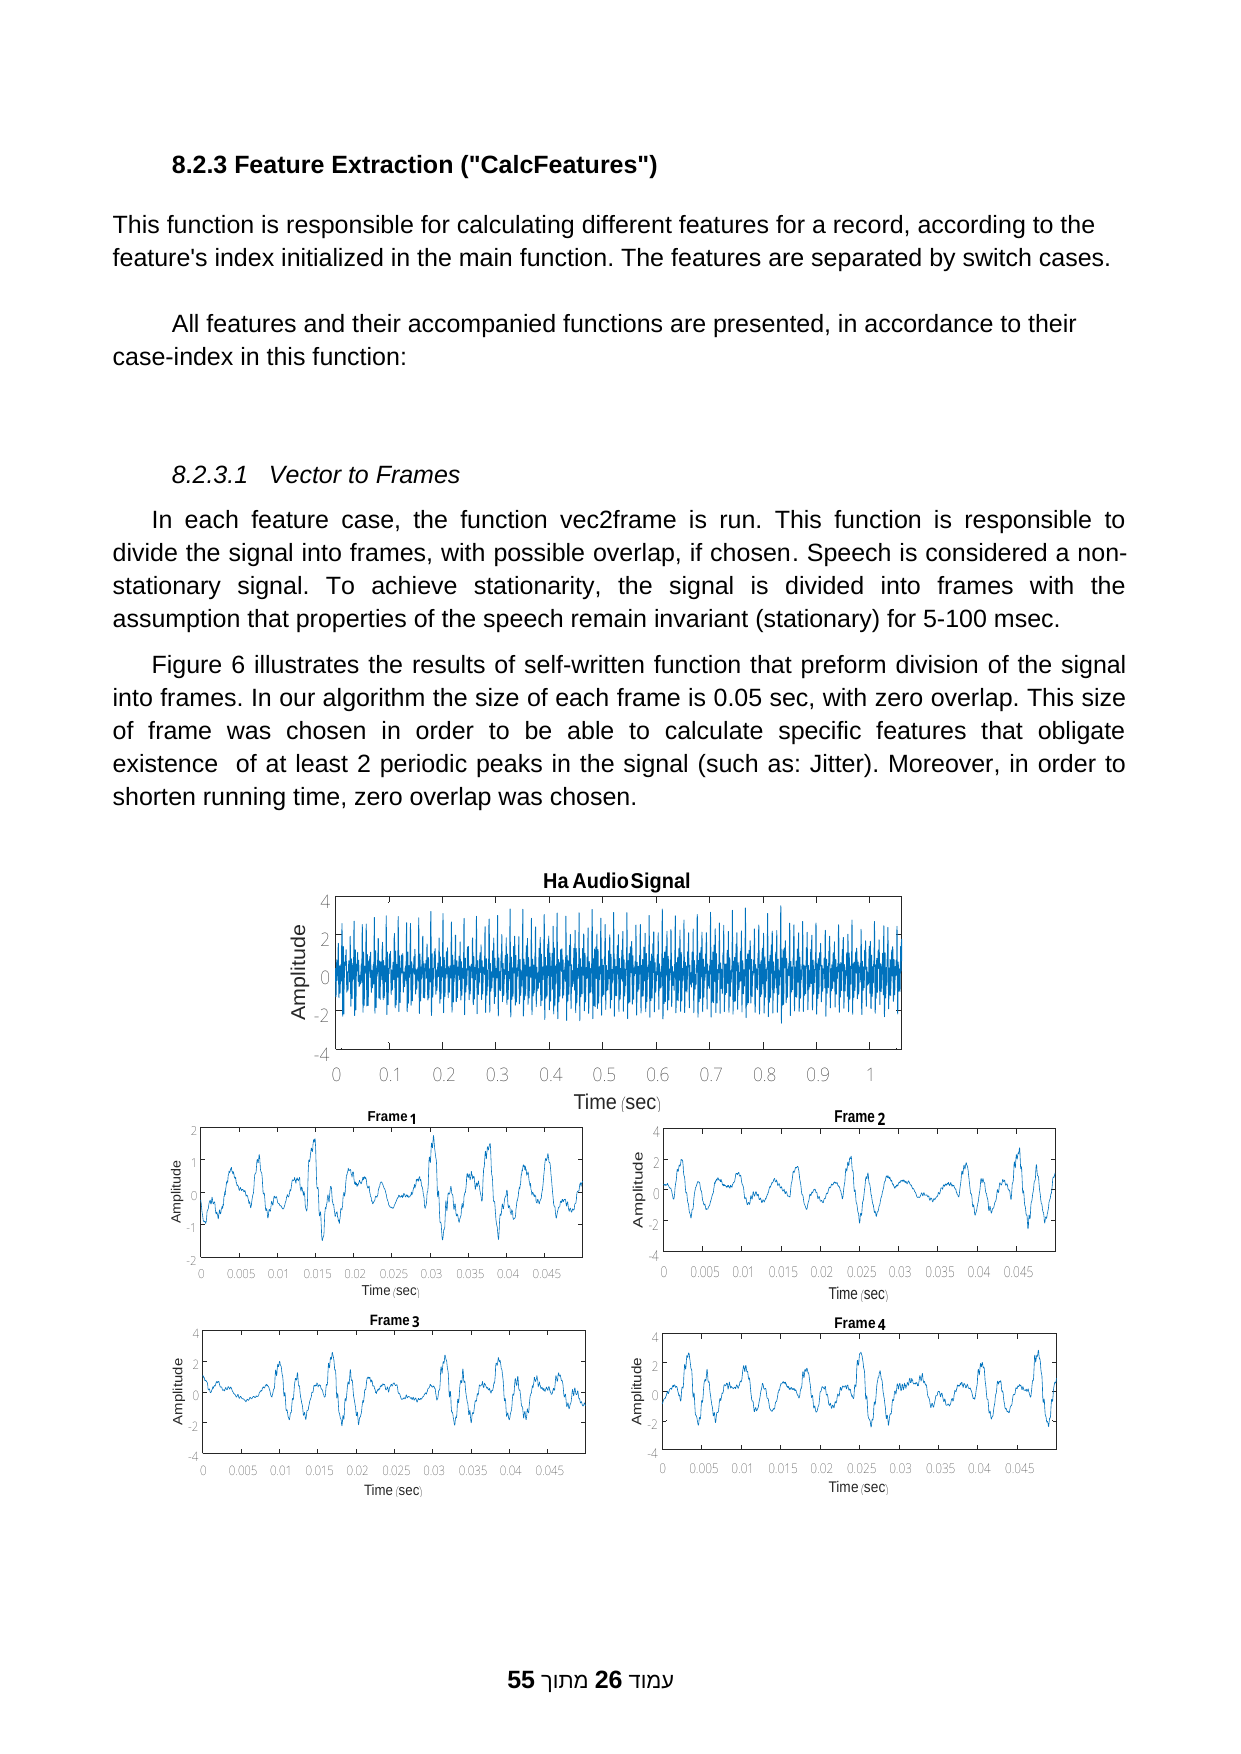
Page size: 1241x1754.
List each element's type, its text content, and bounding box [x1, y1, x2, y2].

subtitle 8.2.3 Feature Extraction ("CalcFeatures") [112, 150, 1128, 179]
text Figure 6 illustrates the results of self-written function that preform division of the signal into frames. In our algorithm the size of each frame is 0.05 sec, with zero overlap. This size of frame was chosen in order to be able to calculate specific features that obligate existence of at least 2 periodic peaks in the signal (such as: Jitter). Moreover, in order to shorten running time, zero overlap was chosen. [112, 650, 1128, 811]
text All features and their accompanied functions are presented, in accordance to their case-index in this function: [112, 309, 1128, 371]
text 8.2.3.1 Vector to Frames [112, 460, 1128, 488]
text This function is responsible for calculating different features for a record, according to the feature's index initialized in the main function. The features are separated by switch cases. [112, 179, 1128, 271]
text In each feature case, the function vec2frame is run. This function is responsible to divide the signal into frames, with possible overlap, if chosen. Speech is considered a non-stationary signal. To achieve stationarity, the signal is divided into frames with the assumption that properties of the speech remain invariant (stationary) for 5-100 msec. [112, 505, 1128, 633]
